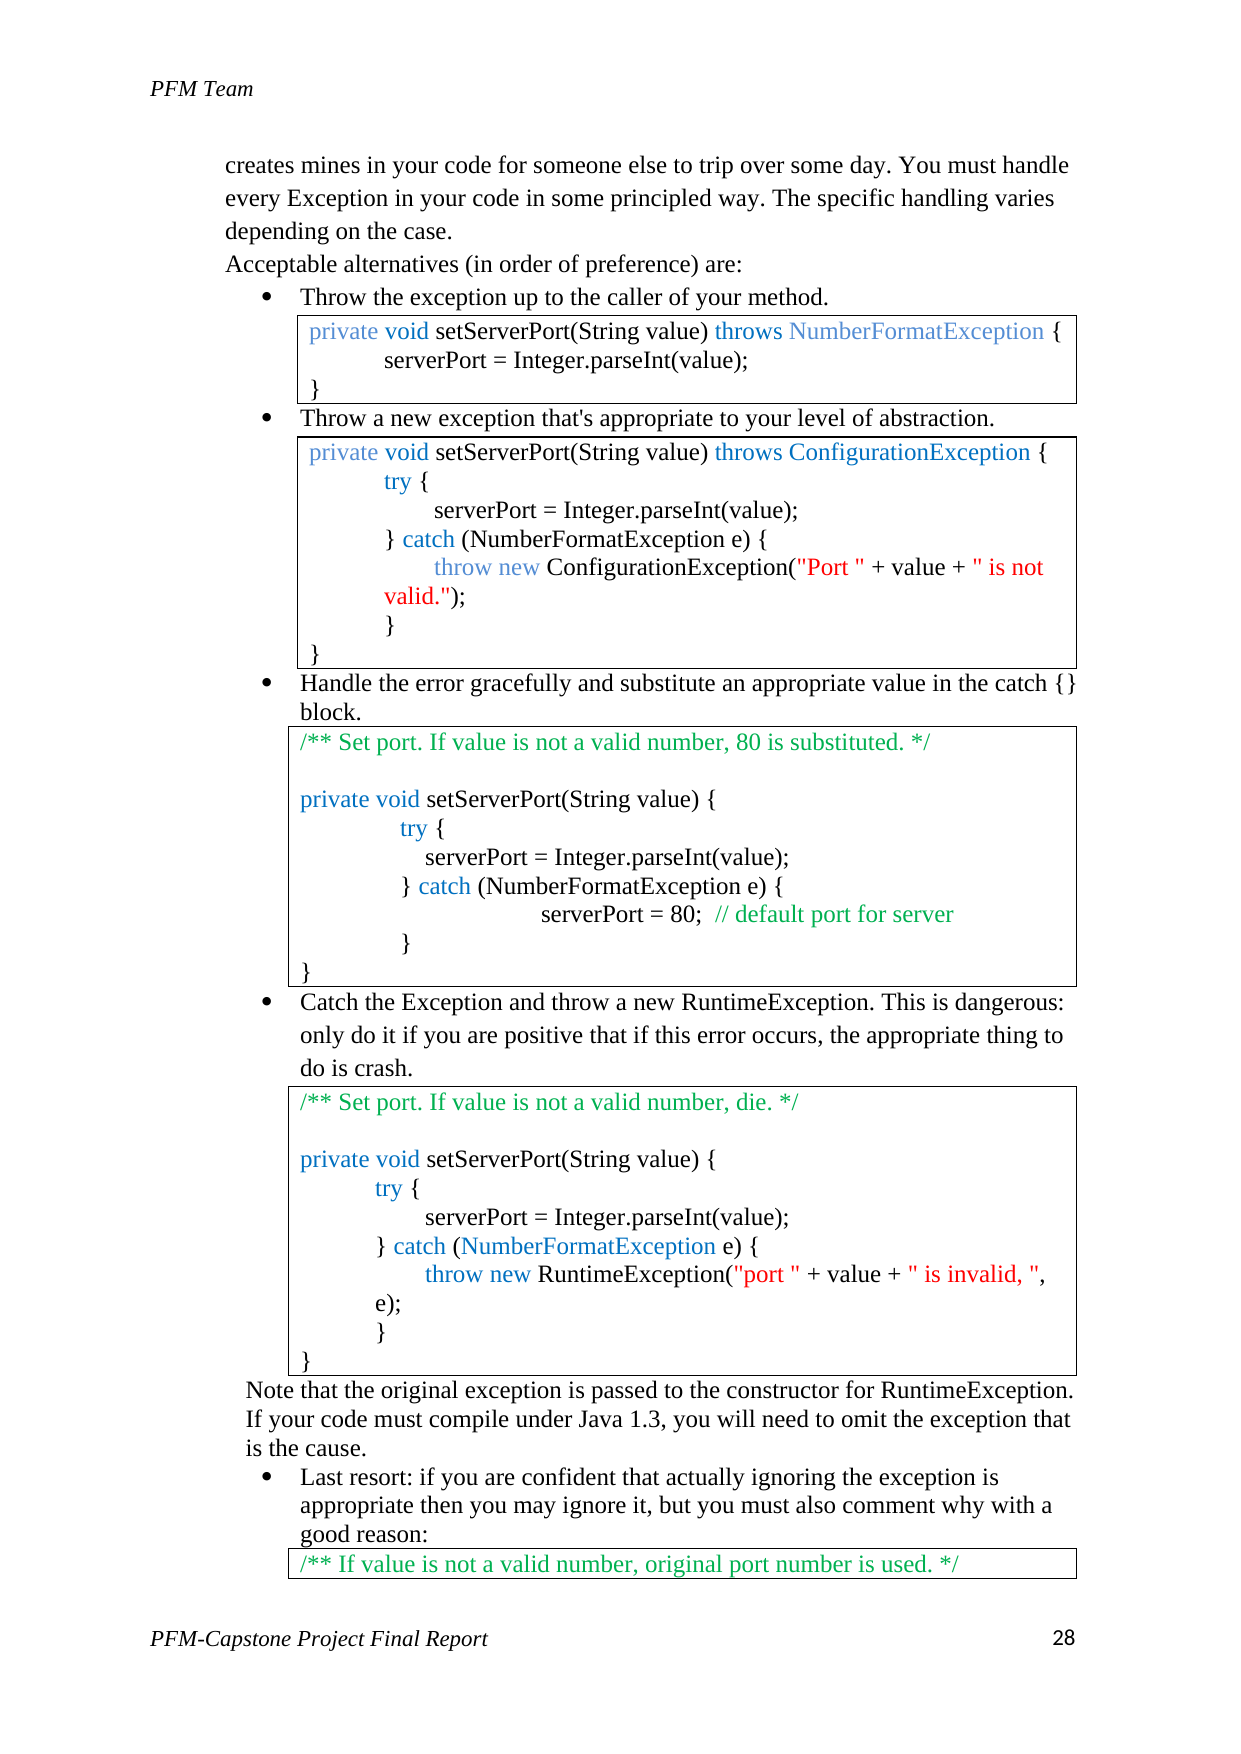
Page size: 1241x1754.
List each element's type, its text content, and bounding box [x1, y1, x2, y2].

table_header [289, 1549, 1076, 1578]
table_header private void setServerPort(String value) throws ConfigurationException { try { serverPort = Integer.parseInt(value); } catch (NumberFormatException e) { throw new ConfigurationException("Port " + value + " is not valid."); } } [298, 438, 1076, 667]
text Note that the original exception is passed to the constructor for RuntimeException. If your code must compile under Java 1.3, you will need to omit the exception that is the cause. [245, 1376, 1090, 1462]
text Acceptable alternatives (in order of preference) are: [150, 249, 1090, 278]
list Handle the error gracefully and substitute an appropriate value in the catch {} block. [262, 668, 1090, 726]
table_header private void setServerPort(String value) throws NumberFormatException { serverPort = Integer.parseInt(value); } [298, 316, 1076, 402]
list Catch the Exception and throw a new RuntimeException. This is dangerous: only do it if you are positive that if this error occurs, the appropriate thing to do is crash. [262, 987, 1090, 1082]
list Throw the exception up to the caller of your method. [262, 282, 1090, 311]
table_header /** Set port. If value is not a valid number, die. */ private void setServerPort(String value) { try { serverPort = Integer.parseInt(value); } catch (NumberFormatException e) { throw new RuntimeException("port " + value + " is invalid, ", e); } } [289, 1087, 1076, 1374]
table_header /** Set port. If value is not a valid number, 80 is substituted. */ private void setServerPort(String value) { try { serverPort = Integer.parseInt(value); } catch (NumberFormatException e) { serverPort = 80; // default port for server } } [289, 727, 1076, 986]
list Last resort: if you are confident that actually ignoring the exception is appropriate then you may ignore it, but you must also comment why with a good reason: [262, 1462, 1090, 1548]
list Throw a new exception that's appropriate to your level of abstraction. [262, 403, 1090, 432]
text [225, 150, 1090, 245]
